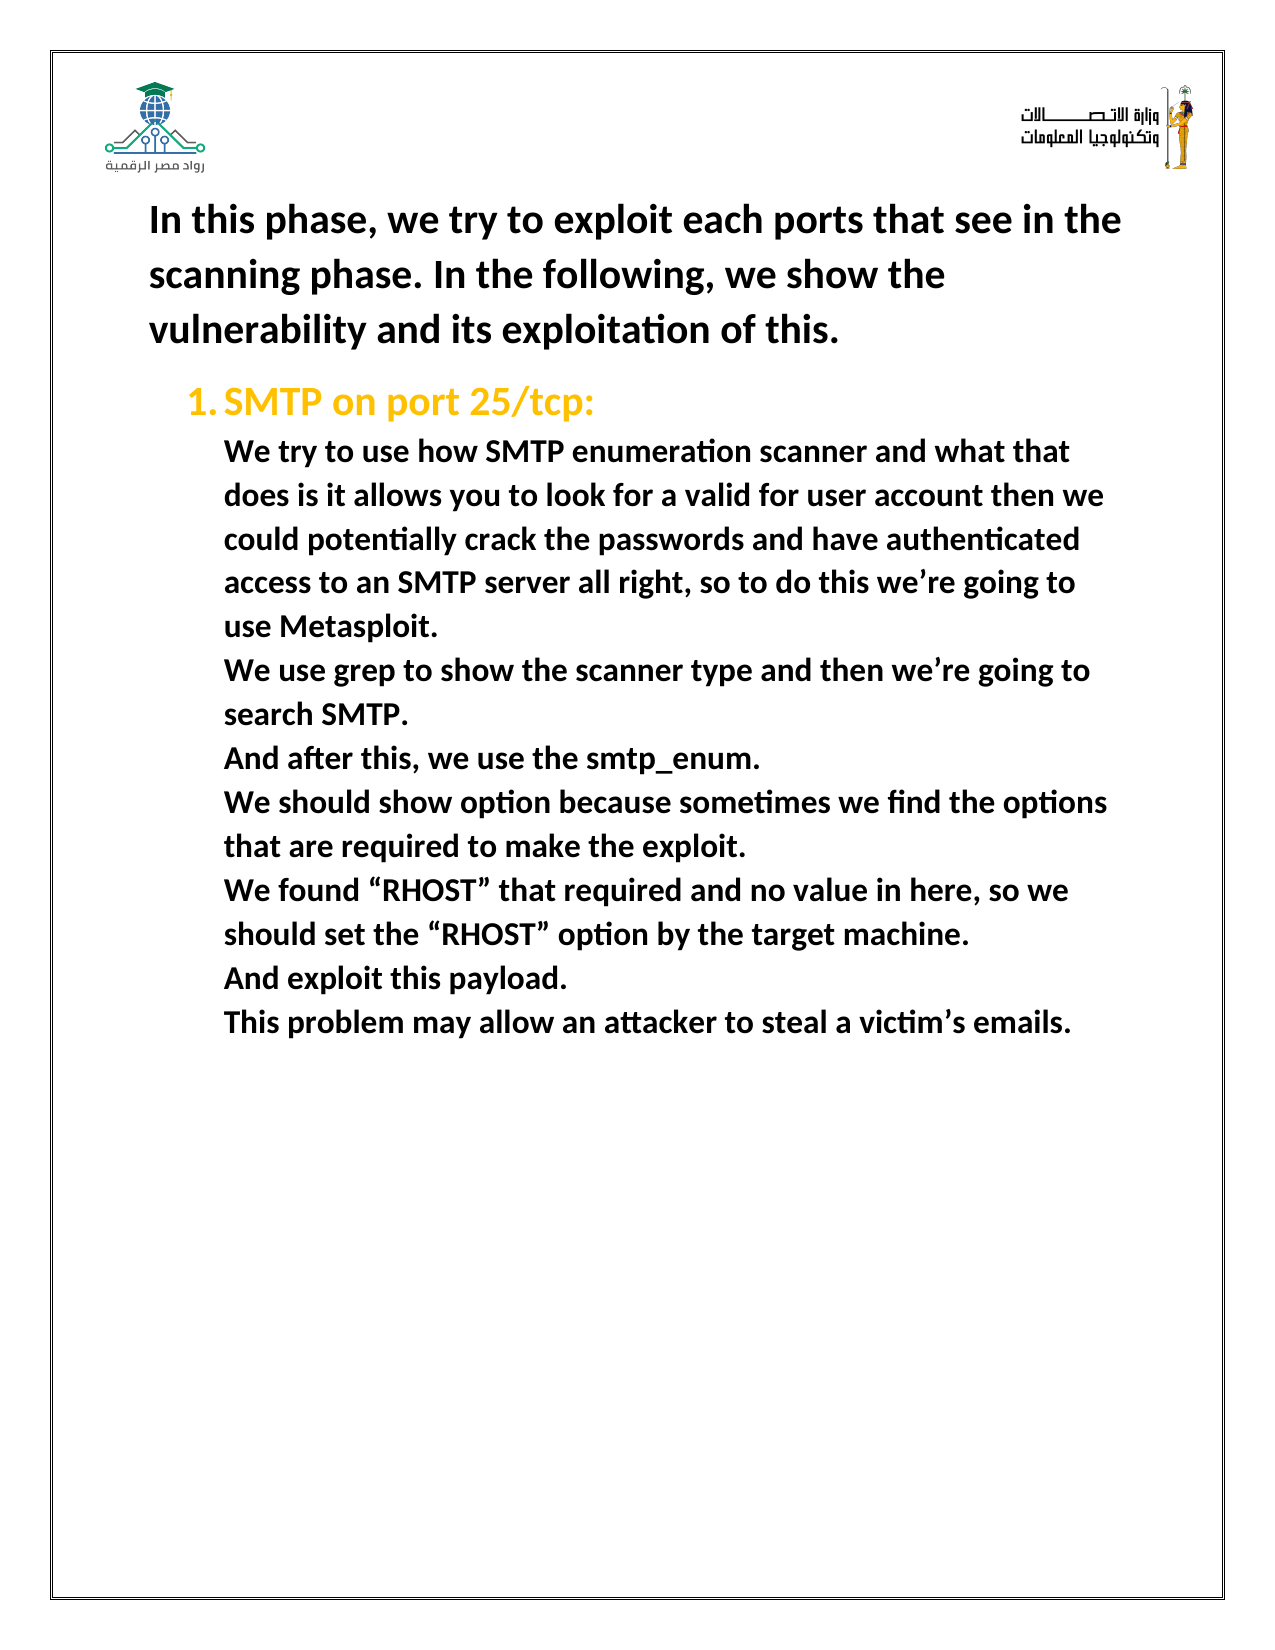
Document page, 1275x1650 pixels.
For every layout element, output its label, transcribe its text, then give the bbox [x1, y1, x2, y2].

picture [53, 66, 260, 190]
list We use grep to show the scanner type and then we’re going to search SMTP. [223, 649, 1126, 734]
text In this phase, we try to exploit each ports that see in the scanning phase. In the following, we show the vulnerability and its exploitation of this. [148, 148, 1126, 354]
list And after this, we use the smtp_enum. [223, 737, 1126, 778]
list We try to use how SMTP enumeration scanner and what that does is it allows you to look for a valid for user account then we could potentially crack the passwords and have authenticated access to an SMTP server all right, so to do this we’re going to use Metasploit. [223, 429, 1126, 646]
list We should show option because sometimes we find the options that are required to make the exploit. [223, 781, 1126, 866]
list We found “RHOST” that required and no value in here, so we should set the “RHOST” option by the target machine. [223, 869, 1126, 954]
list SMTP on port 25/tcp: [186, 375, 1126, 426]
picture [1015, 82, 1204, 174]
list And exploit this payload. [223, 957, 1126, 998]
list This problem may allow an attacker to steal a victim’s emails. [223, 1001, 1126, 1042]
